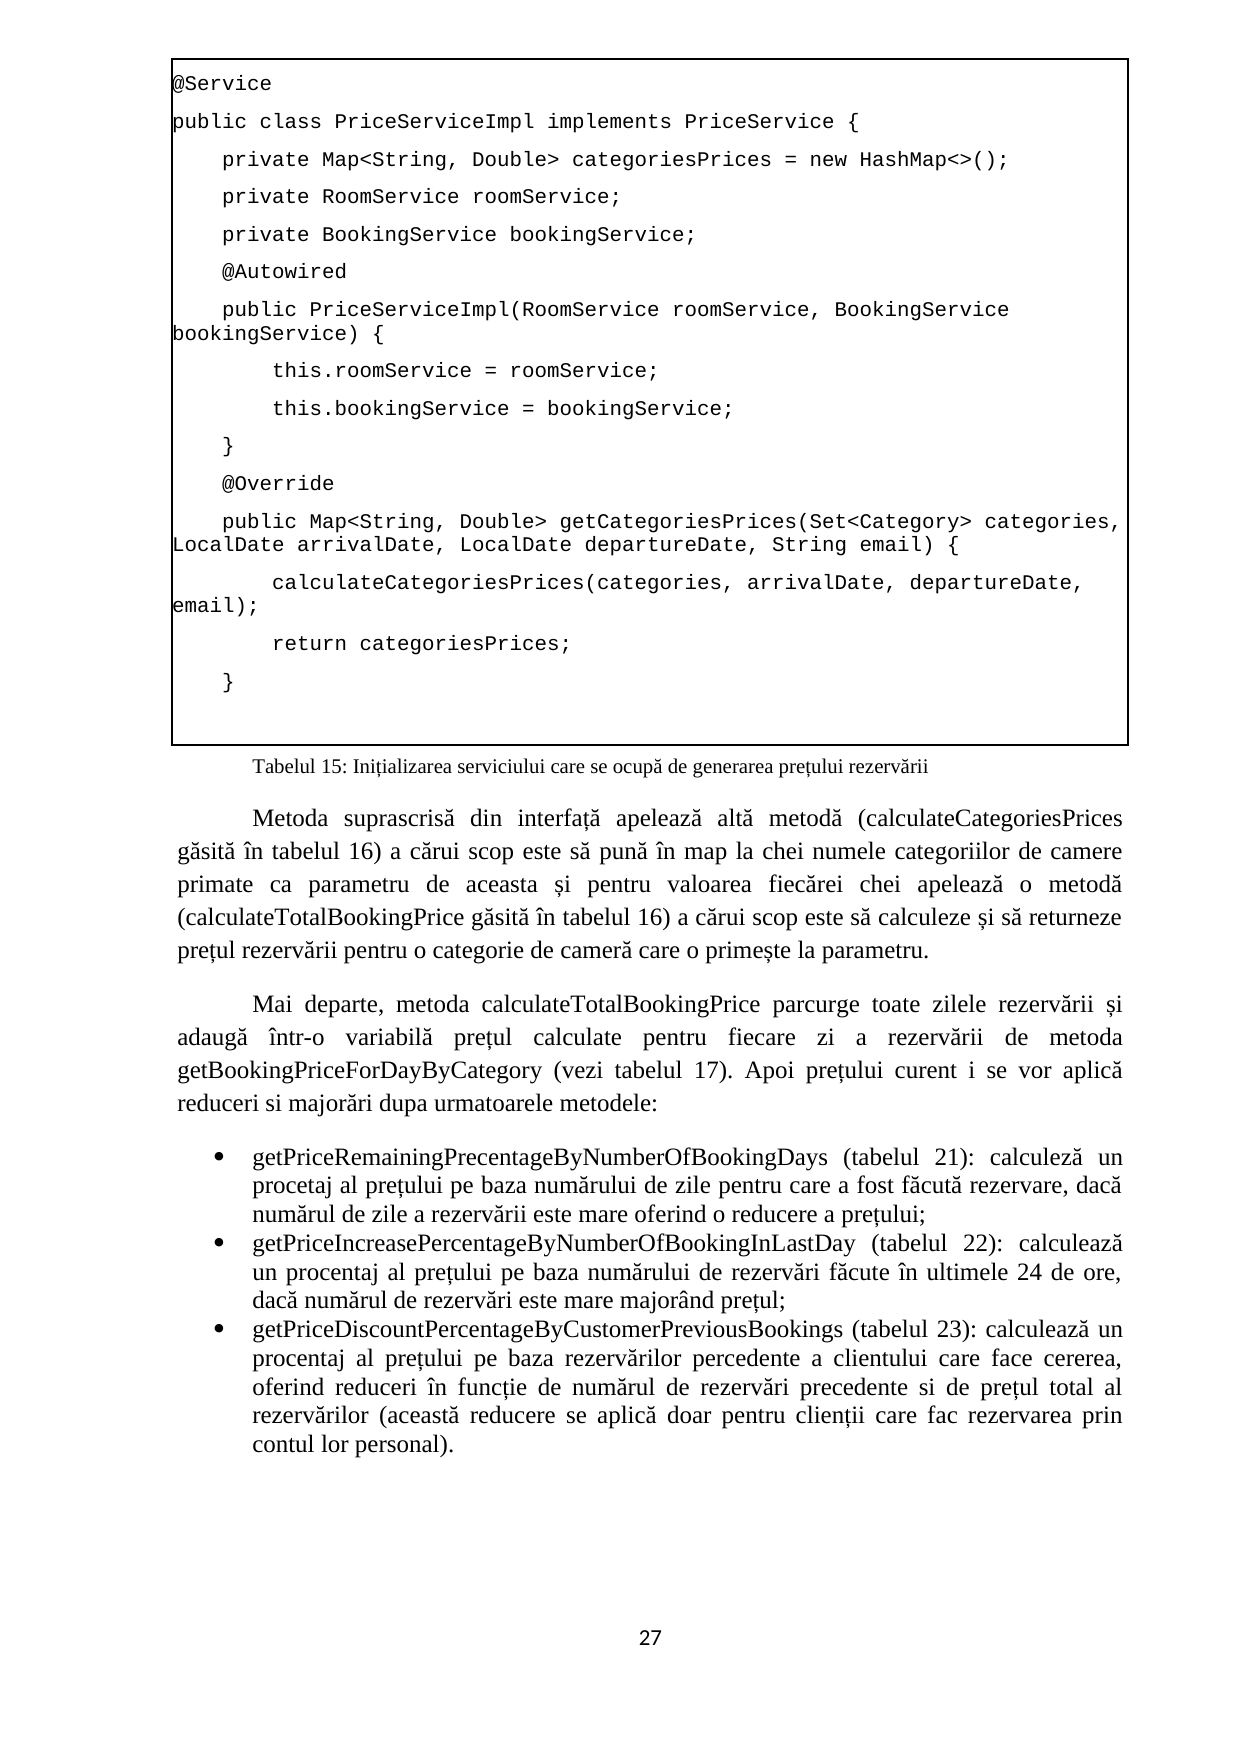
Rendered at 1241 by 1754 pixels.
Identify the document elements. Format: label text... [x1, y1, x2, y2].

text Tabelul 15: Inițializarea serviciului care se ocupă de generarea prețului rezervării [177, 117, 1123, 778]
text Mai departe, metoda calculateTotalBookingPrice parcurge toate zilele rezervării și adaugă într-o variabilă prețul calculate pentru fiecare zi a rezervării de metoda getBookingPriceForDayByCategory (vezi tabelul 17). Apoi prețului curent i se vor aplică reduceri si majorări dupa urmatoarele metodele: [177, 989, 1123, 1117]
list getPriceDiscountPercentageByCustomerPreviousBookings (tabelul 23): calculează un procentaj al prețului pe baza rezervărilor percedente a clientului care face cererea, oferind reduceri în funcție de numărul de rezervări precedente si de prețul total al rezervărilor (această reducere se aplică doar pentru clienții care fac rezervarea prin contul lor personal). [214, 1314, 1123, 1458]
list getPriceIncreasePercentageByNumberOfBookingInLastDay (tabelul 22): calculează un procentaj al prețului pe baza numărului de rezervări făcute în ultimele 24 de ore, dacă numărul de rezervări este mare majorând prețul; [214, 1228, 1123, 1314]
list getPriceRemainingPrecentageByNumberOfBookingDays (tabelul 21): calculeză un procetaj al prețului pe baza numărului de zile pentru care a fost făcută rezervare, dacă numărul de zile a rezervării este mare oferind o reducere a prețului; [214, 1142, 1123, 1228]
text Metoda suprascrisă din interfață apelează altă metodă (calculateCategoriesPrices găsită în tabelul 16) a cărui scop este să pună în map la chei numele categoriilor de camere primate ca parametru de aceasta și pentru valoarea fiecărei chei apelează o metodă (calculateTotalBookingPrice găsită în tabelul 16) a cărui scop este să calculeze și să returneze prețul rezervării pentru o categorie de cameră care o primește la parametru. [177, 803, 1123, 964]
